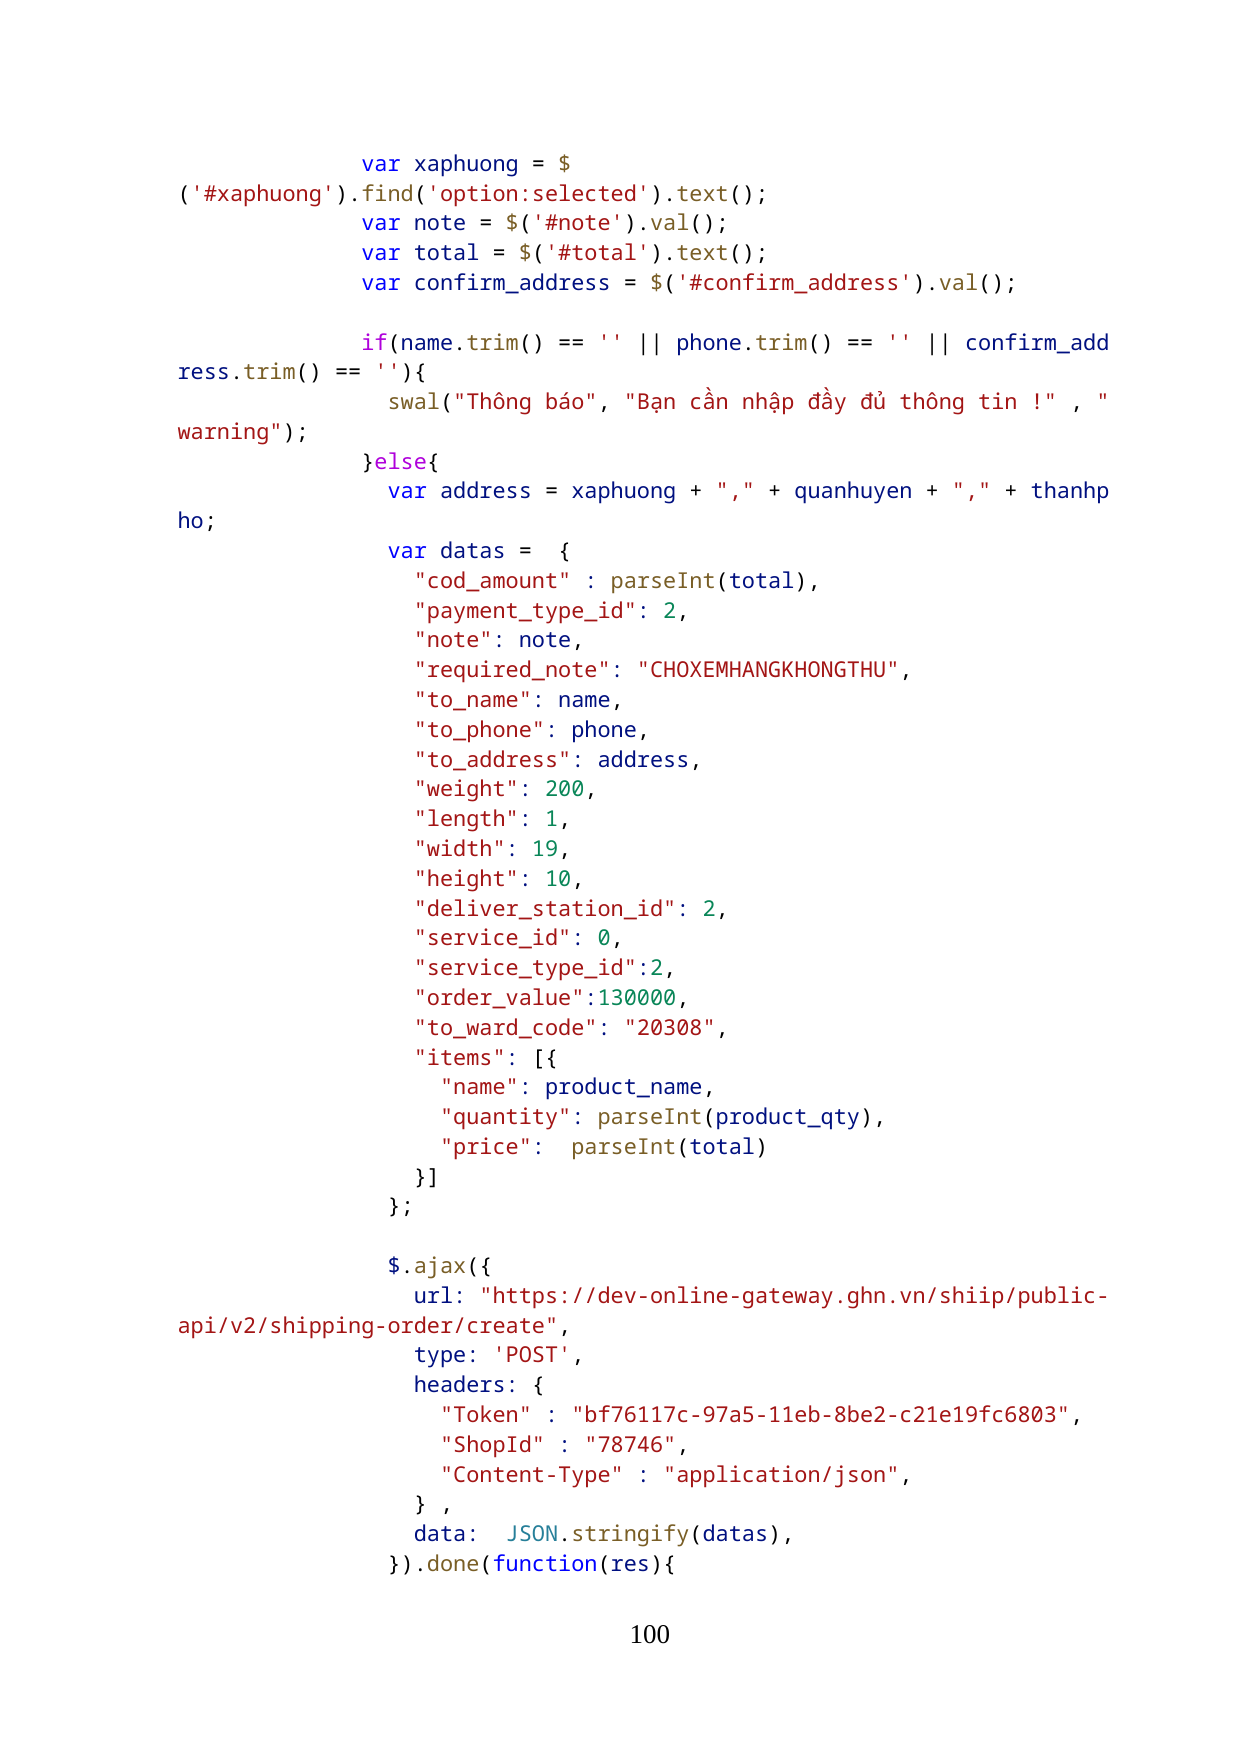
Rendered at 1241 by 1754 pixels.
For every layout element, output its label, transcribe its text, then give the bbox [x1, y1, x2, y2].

text headers: { [177, 1369, 1122, 1399]
text }; [177, 1190, 1122, 1220]
text var total = $('#total').text(); [177, 237, 1122, 267]
text data: JSON.stringify(datas), [177, 1518, 1122, 1548]
text "name": product_name, [177, 1071, 1122, 1101]
text "cod_amount" : parseInt(total), [177, 565, 1122, 594]
text } , [177, 1488, 1122, 1518]
text var confirm_address = $('#confirm_address').val(); [177, 267, 1122, 297]
text "quantity": parseInt(product_qty), [177, 1101, 1122, 1131]
text }else{ [177, 446, 1122, 475]
text "items": [{ [177, 1041, 1122, 1071]
text "Token" : "bf76117c-97a5-11eb-8be2-c21e19fc6803", [177, 1399, 1122, 1429]
text "required_note": "CHOXEMHANGKHONGTHU", [177, 654, 1122, 684]
text var datas = { [177, 535, 1122, 565]
text var xaphuong = $('#xaphuong').find('option:selected').text(); [177, 148, 1122, 207]
text "to_ward_code": "20308", [177, 1012, 1122, 1041]
text "order_value":130000, [177, 982, 1122, 1012]
text "payment_type_id": 2, [177, 594, 1122, 624]
text "service_type_id":2, [177, 952, 1122, 982]
text var address = xaphuong + "," + quanhuyen + "," + thanhpho; [177, 475, 1122, 535]
text "to_name": name, [177, 684, 1122, 714]
text "length": 1, [177, 803, 1122, 833]
text var note = $('#note').val(); [177, 207, 1122, 237]
text "width": 19, [177, 833, 1122, 863]
text url: "https://dev-online-gateway.ghn.vn/shiip/public-api/v2/shipping-order/create", [177, 1280, 1122, 1339]
text "deliver_station_id": 2, [177, 892, 1122, 922]
text }).done(function(res){ [177, 1548, 1122, 1578]
text swal("Thông báo", "Bạn cần nhập đầy đủ thông tin !" , "warning"); [177, 386, 1122, 446]
text $.ajax({ [177, 1250, 1122, 1280]
text "note": note, [177, 624, 1122, 654]
text "service_id": 0, [177, 922, 1122, 952]
text "to_address": address, [177, 743, 1122, 773]
text "height": 10, [177, 863, 1122, 892]
text "to_phone": phone, [177, 714, 1122, 743]
text "price": parseInt(total) [177, 1131, 1122, 1161]
text "ShopId" : "78746", [177, 1429, 1122, 1458]
text if(name.trim() == '' || phone.trim() == '' || confirm_address.trim() == ''){ [177, 326, 1122, 386]
text "weight": 200, [177, 773, 1122, 803]
text type: 'POST', [177, 1339, 1122, 1369]
text }] [177, 1161, 1122, 1190]
text "Content-Type" : "application/json", [177, 1458, 1122, 1488]
